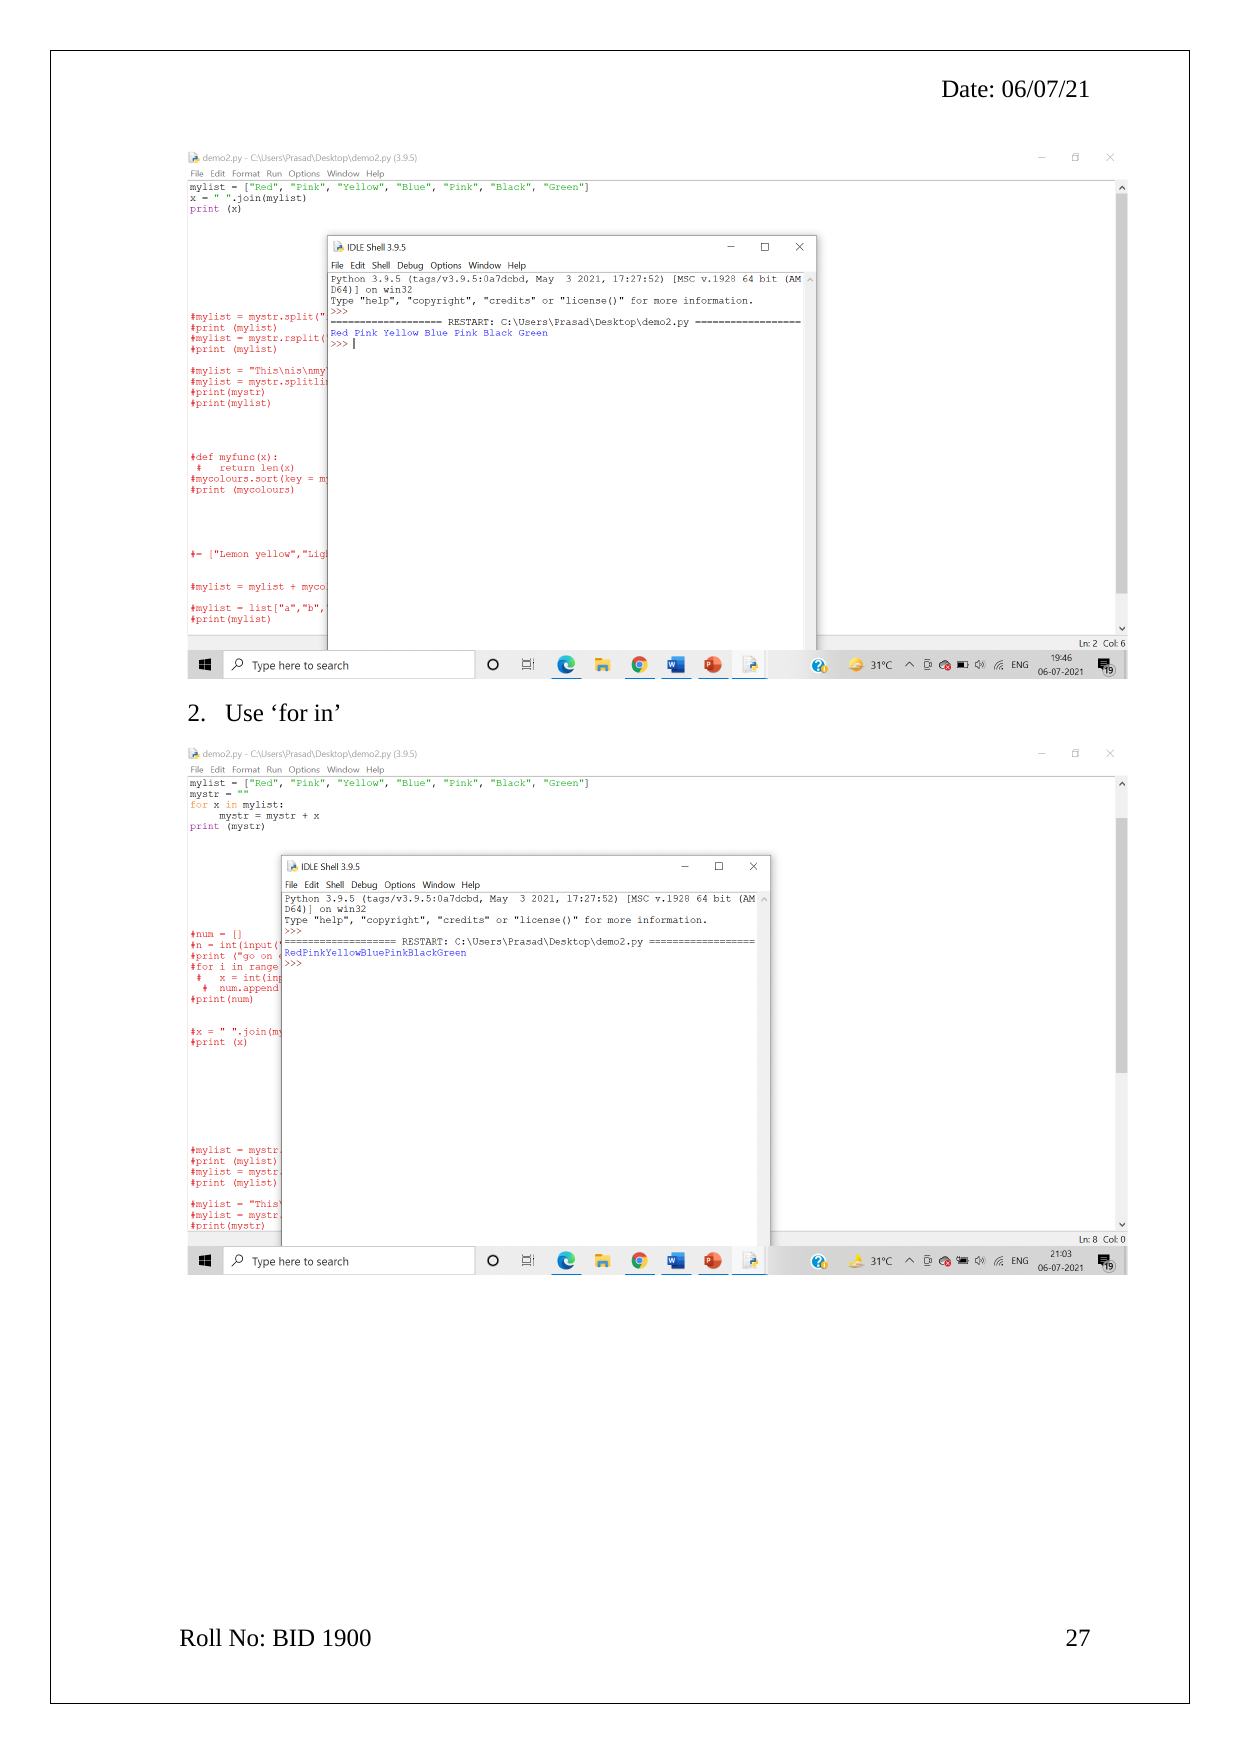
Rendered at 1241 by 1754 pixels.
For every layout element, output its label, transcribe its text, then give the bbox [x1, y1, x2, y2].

list Use ‘for in’ [187, 698, 1090, 726]
picture [187, 745, 1128, 1275]
picture [187, 150, 1128, 679]
